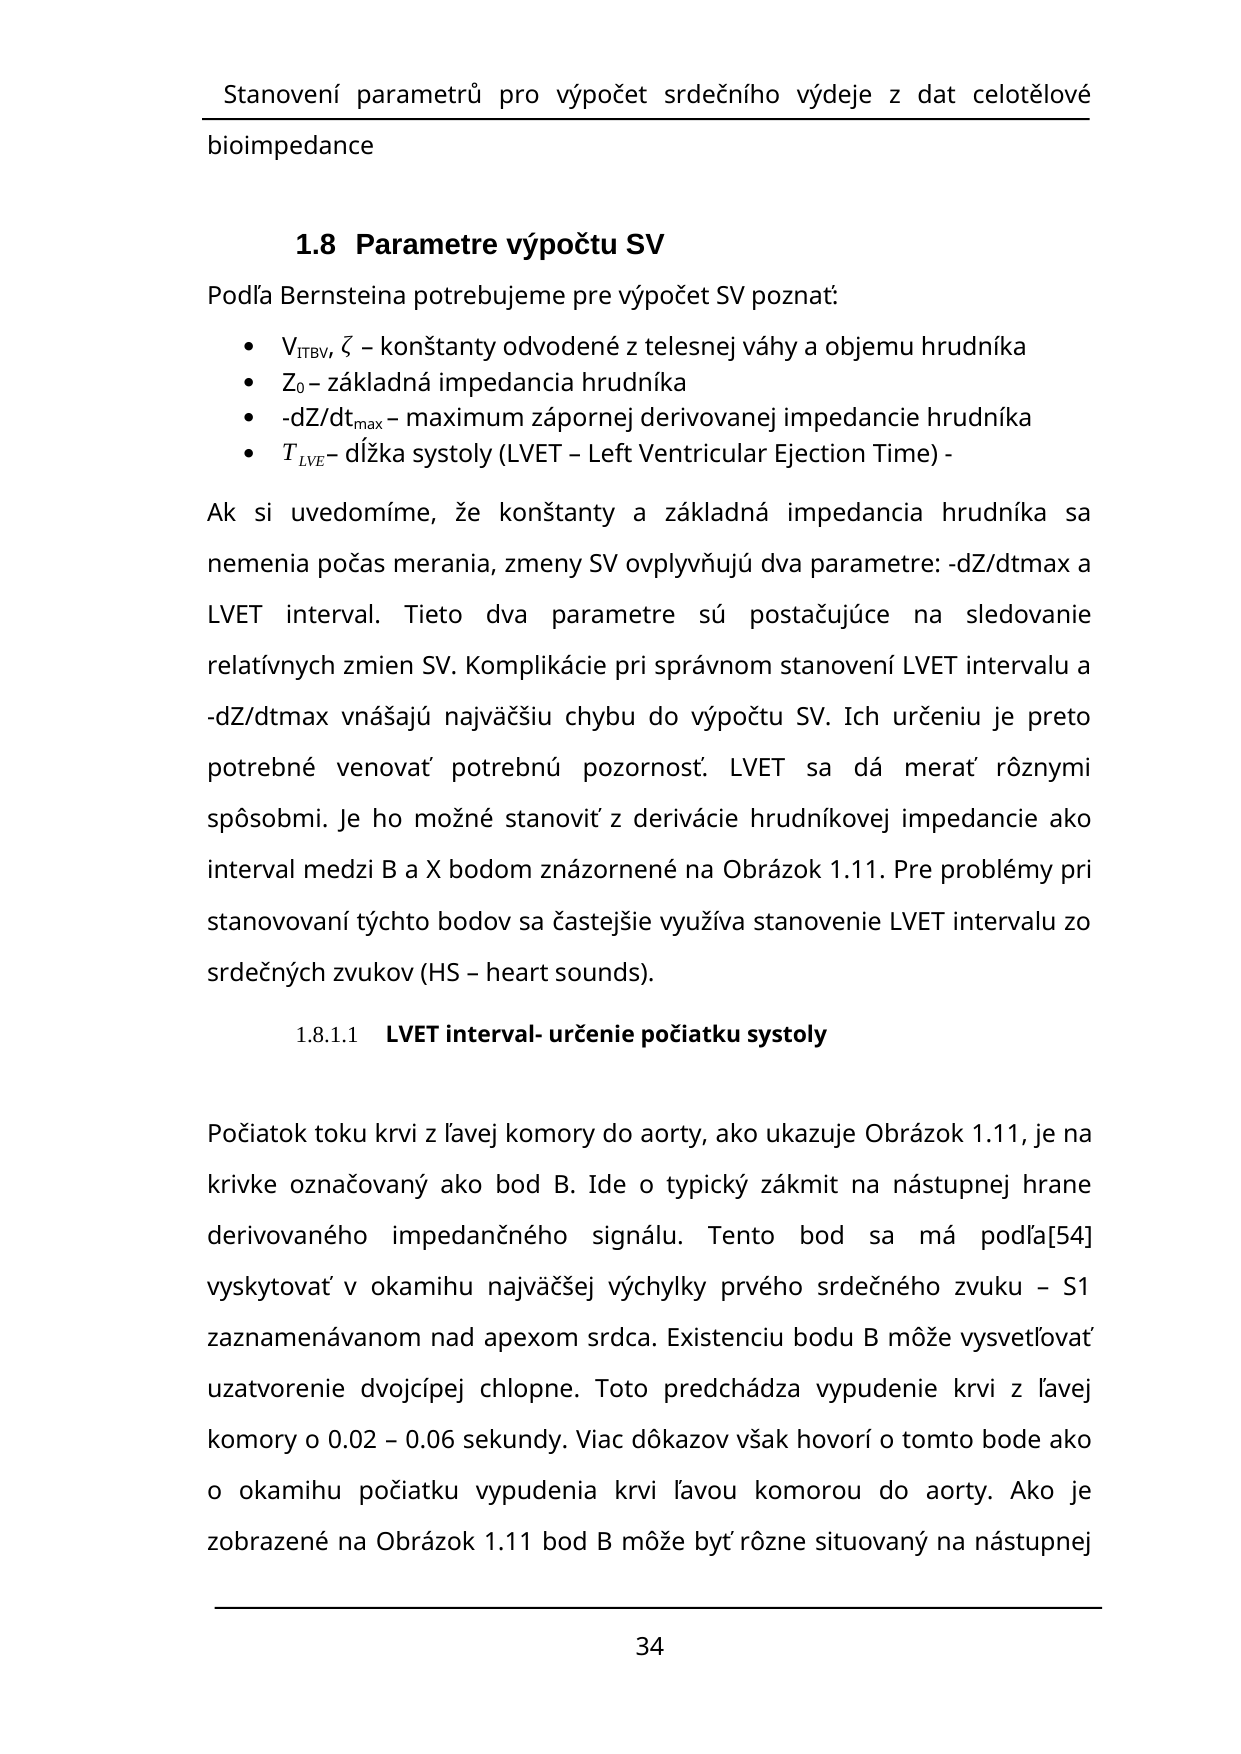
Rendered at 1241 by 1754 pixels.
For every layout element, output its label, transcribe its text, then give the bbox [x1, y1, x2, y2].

list VITBV, – konštanty odvodené z telesnej váhy a objemu hrudníka [244, 328, 1092, 363]
list -dZ/dtmax – maximum zápornej derivovanej impedancie hrudníka [244, 400, 1092, 434]
subtitle Parametre výpočtu SV [295, 227, 1092, 261]
subtitle LVET interval- určenie počiatku systoly [295, 1018, 1092, 1049]
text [207, 1116, 1092, 1558]
list – dĺžka systoly (LVET – Left Ventricular Ejection Time) - [244, 436, 1092, 472]
text Podľa Bernsteina potrebujeme pre výpočet SV poznať: [207, 277, 1092, 312]
list Z0 – základná impedancia hrudníka [244, 364, 1092, 398]
text Ak si uvedomíme, že konštanty a základná impedancia hrudníka sa nemenia počas merania, zmeny SV ovplyvňujú dva parametre: -dZ/dtmax a LVET interval. Tieto dva parametre sú postačujúce na sledovanie relatívnych zmien SV. Komplikácie pri správnom stanovení LVET intervalu a -dZ/dtmax vnášajú najväčšiu chybu do výpočtu SV. Ich určeniu je preto potrebné venovať potrebnú pozornosť. LVET sa dá merať rôznymi spôsobmi. Je ho možné stanoviť z derivácie hrudníkovej impedancie ako interval medzi B a X bodom znázornené na Obrázok 1.11. Pre problémy pri stanovovaní týchto bodov sa častejšie využíva stanovenie LVET intervalu zo srdečných zvukov (HS – heart sounds). [207, 495, 1092, 988]
